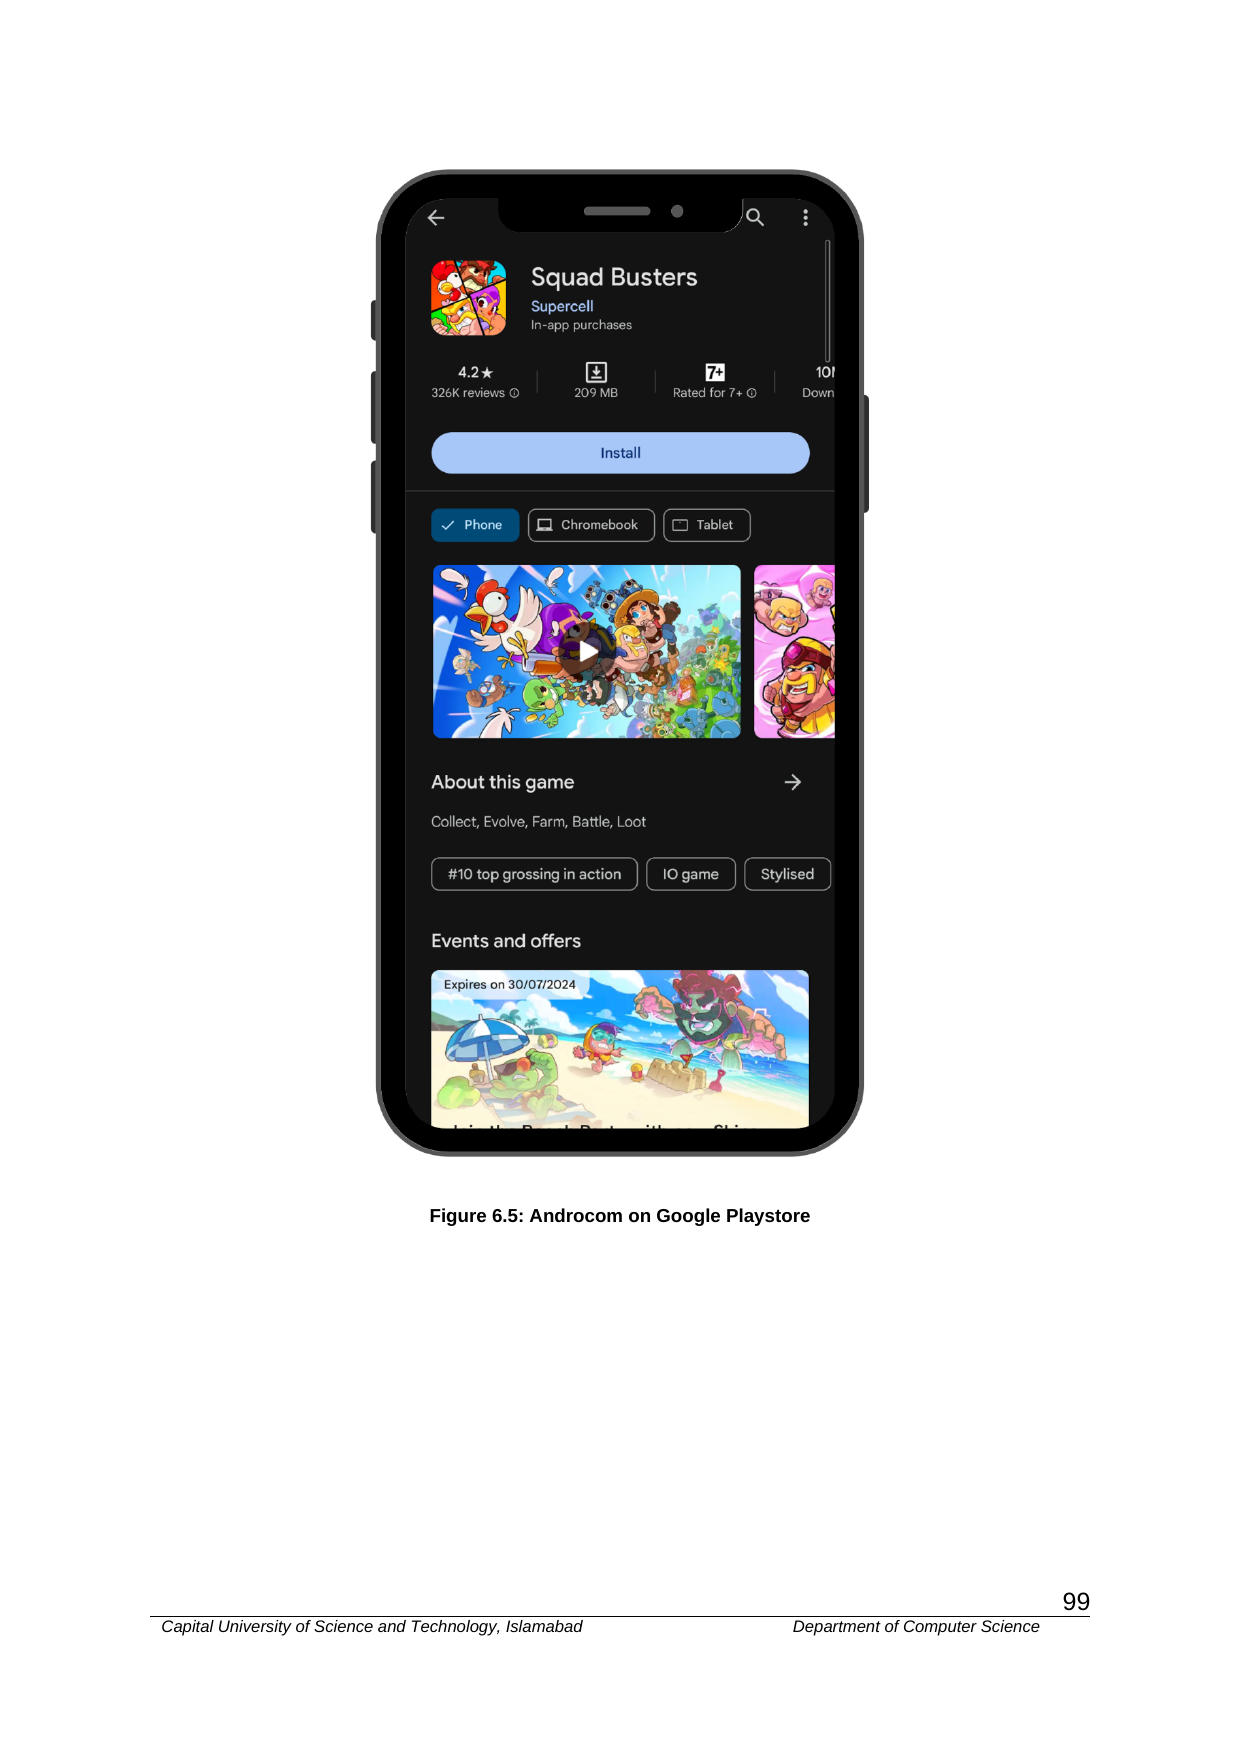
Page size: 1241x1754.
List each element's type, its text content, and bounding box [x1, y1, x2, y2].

picture [331, 150, 909, 1177]
text Figure 6.5: Androcom on Google Playstore [150, 1205, 1090, 1226]
